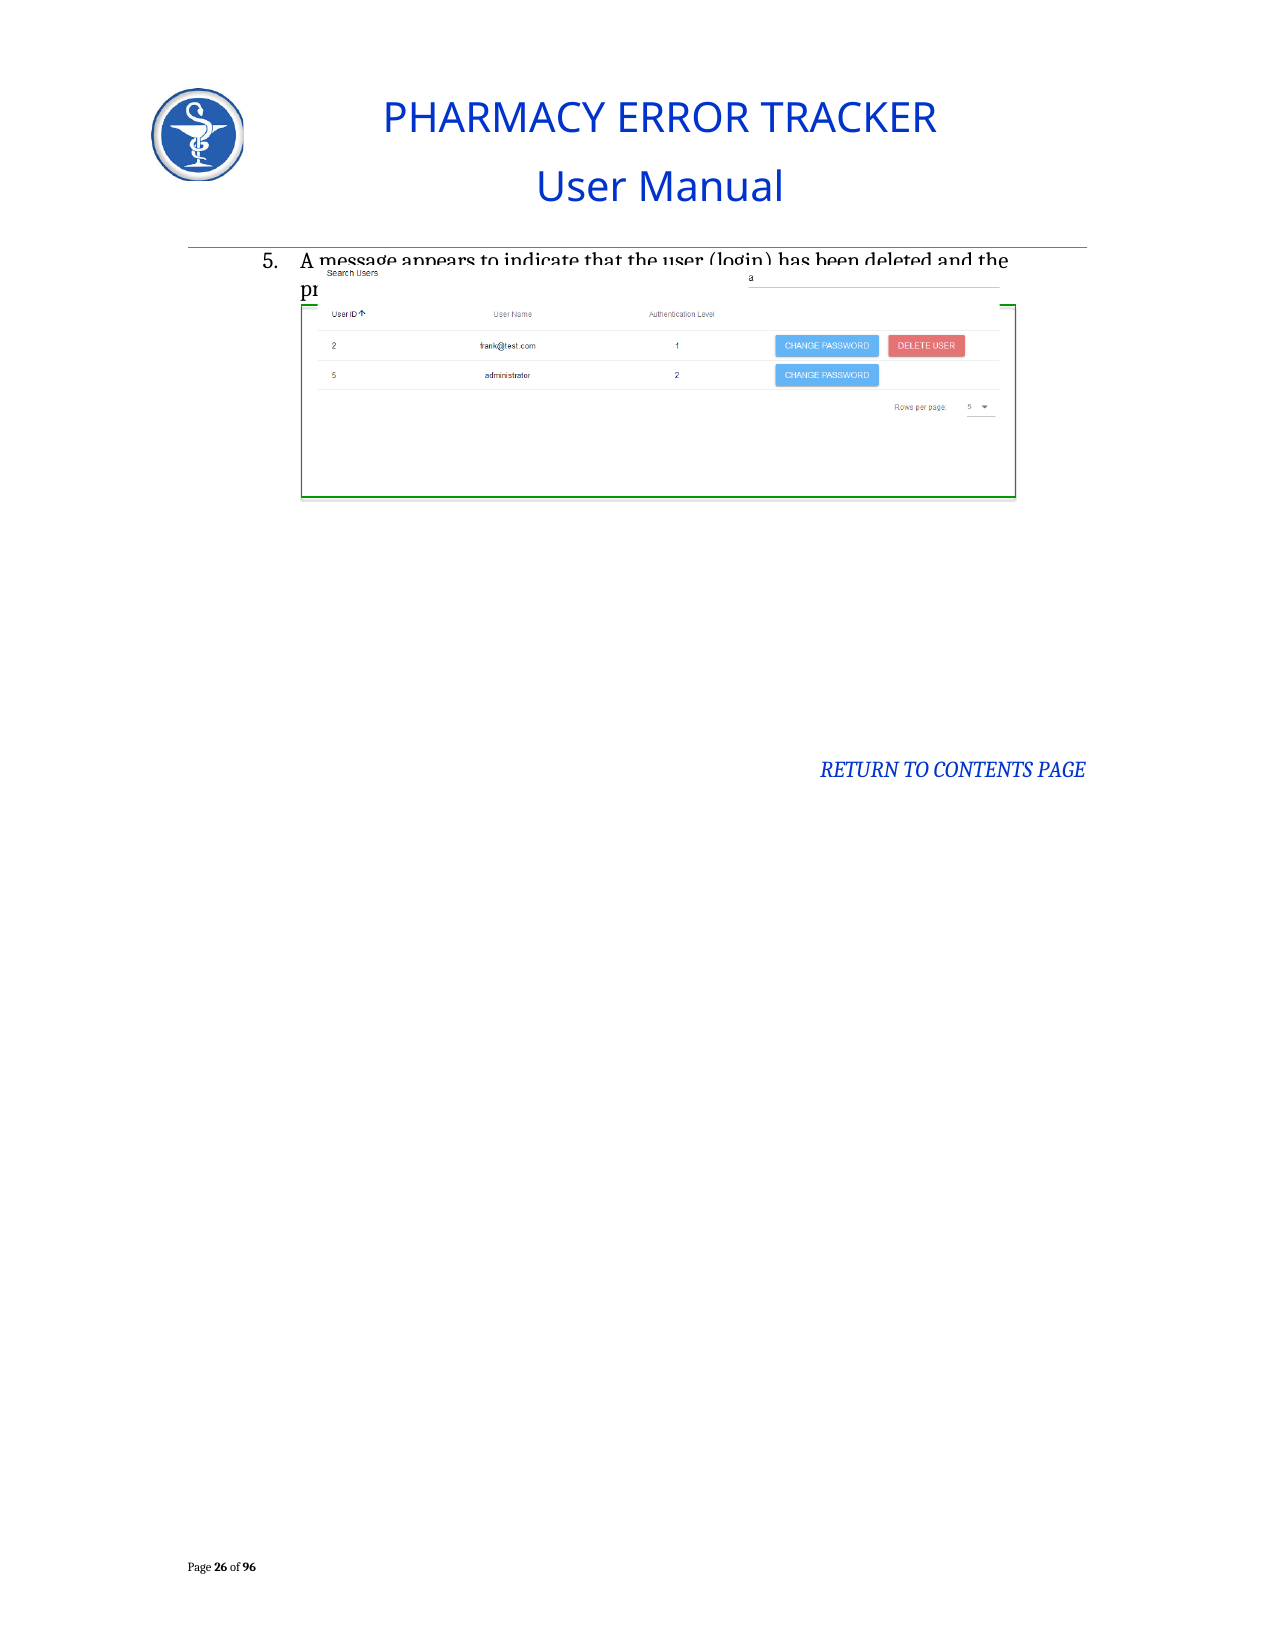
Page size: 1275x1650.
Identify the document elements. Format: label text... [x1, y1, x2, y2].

picture [317, 265, 1000, 424]
picture [150, 87, 244, 181]
text RETURN TO CONTENTS PAGE [187, 756, 1087, 783]
